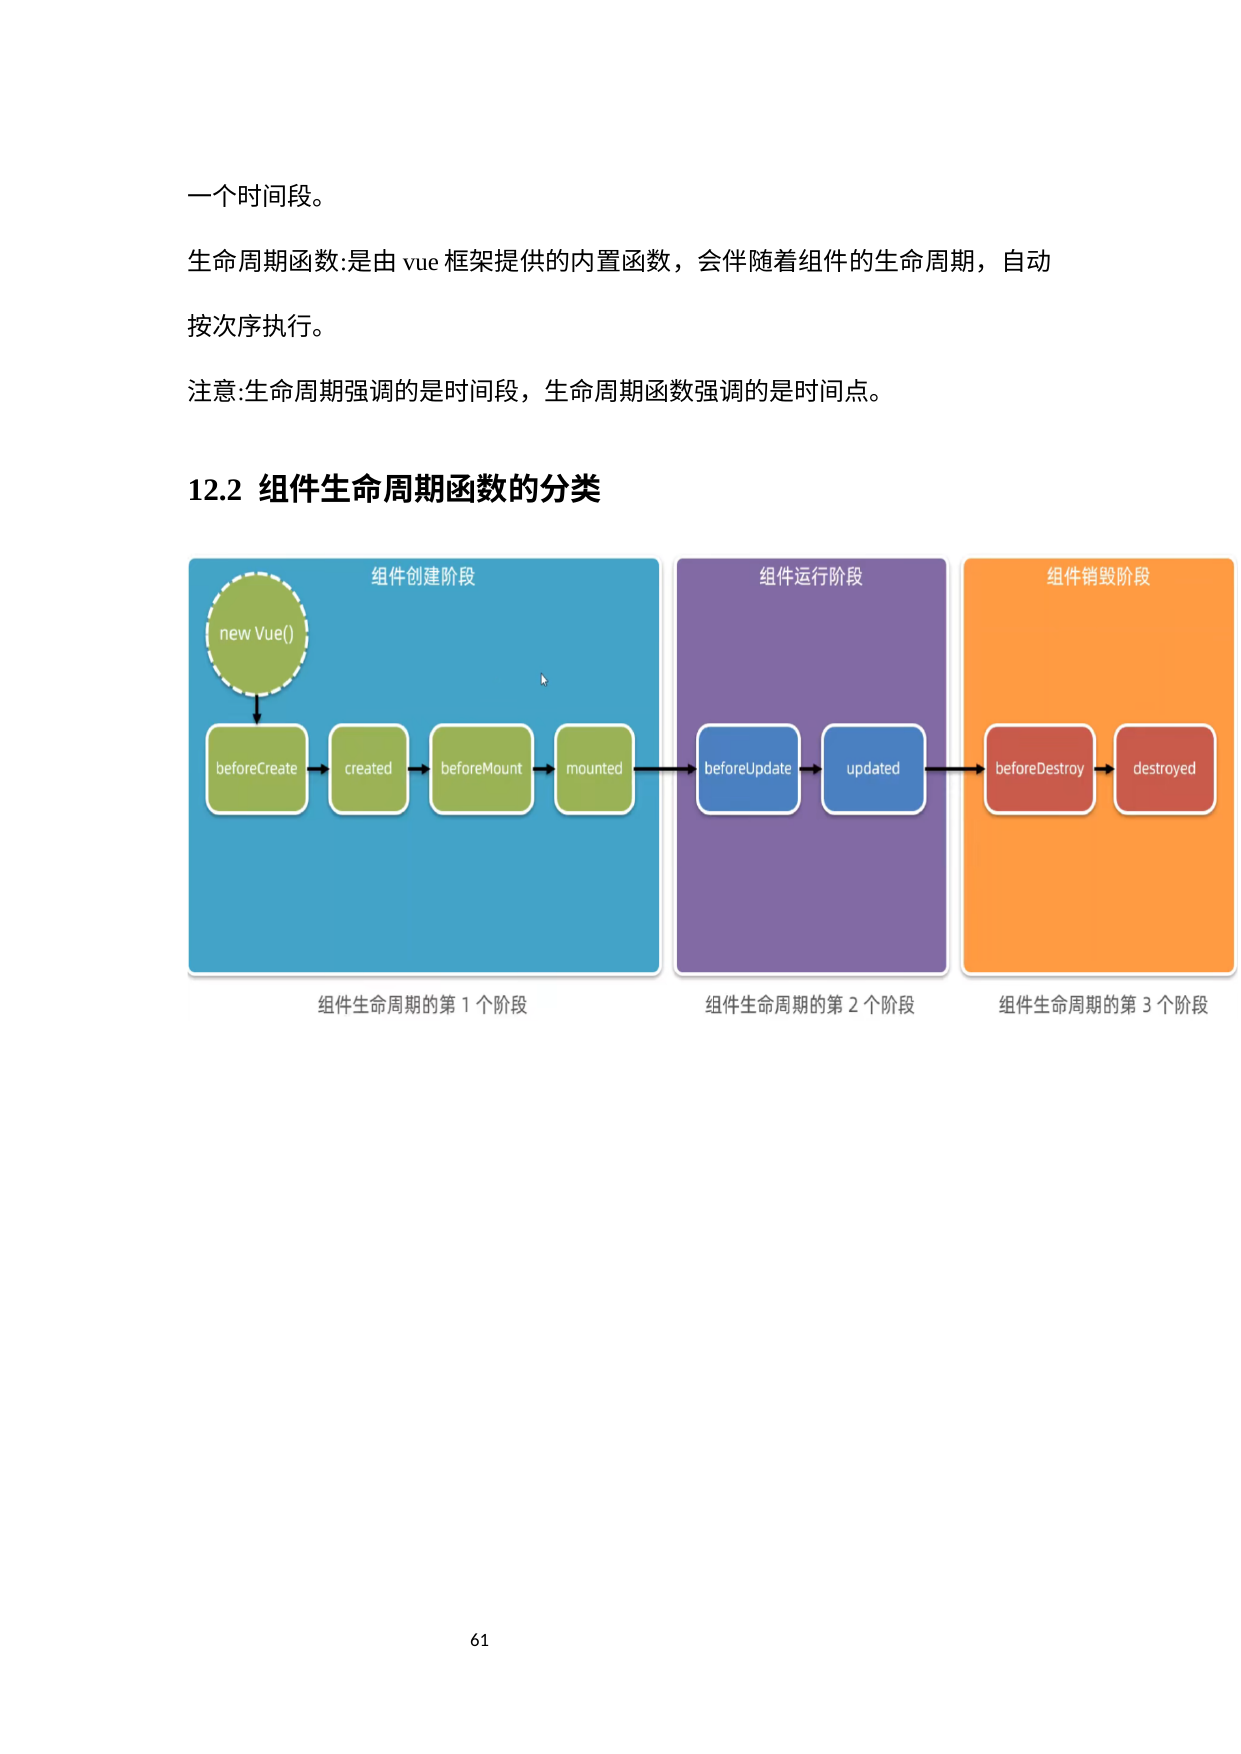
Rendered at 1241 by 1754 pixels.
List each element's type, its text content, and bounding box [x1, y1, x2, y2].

text 生命周期函数:是由vue框架提供的内置函数，会伴随着组件的生命周期，自动按次序执行。 [187, 227, 1053, 357]
text 12.2 组件生命周期函数的分类 [187, 454, 1053, 519]
picture [187, 552, 1238, 1021]
text 注意:生命周期强调的是时间段，生命周期函数强调的是时间点。 [187, 357, 1053, 422]
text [187, 162, 1053, 227]
